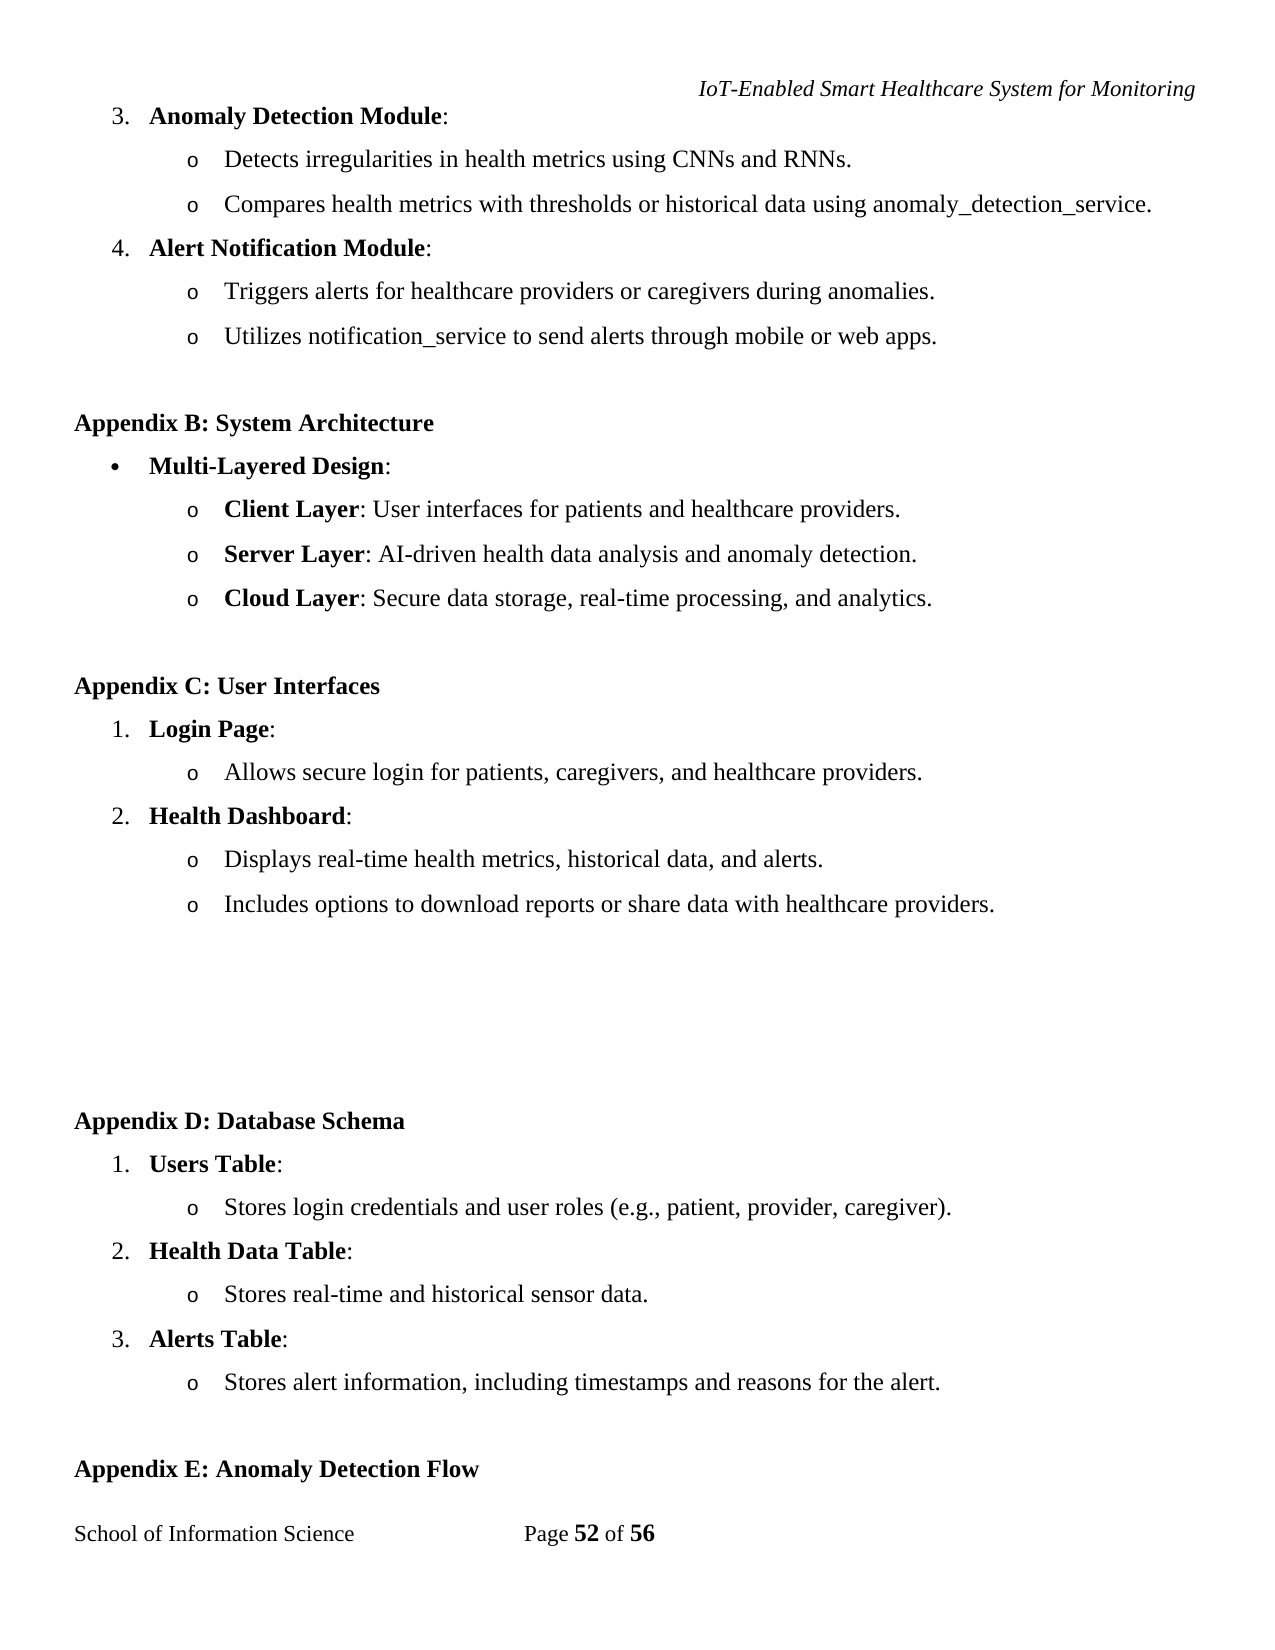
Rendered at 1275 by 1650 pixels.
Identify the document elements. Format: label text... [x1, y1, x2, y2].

list Client Layer: User interfaces for patients and healthcare providers. [186, 494, 1216, 524]
text Appendix D: Database Schema [74, 1106, 1216, 1134]
list Stores login credentials and user roles (e.g., patient, provider, caregiver). [186, 1192, 1216, 1222]
list Alerts Table: [111, 1324, 1216, 1353]
list Stores real-time and historical sensor data. [186, 1279, 1216, 1309]
list Server Layer: AI-driven health data analysis and anomaly detection. [186, 539, 1216, 568]
list Includes options to download reports or share data with healthcare providers. [186, 889, 1216, 918]
list Alert Notification Module: [111, 233, 1216, 262]
list Displays real-time health metrics, historical data, and alerts. [186, 844, 1216, 874]
text Appendix C: User Interfaces [74, 671, 1216, 699]
text Appendix B: System Architecture [74, 408, 1216, 437]
list Triggers alerts for healthcare providers or caregivers during anomalies. [186, 276, 1216, 306]
list Multi-Layered Design: [111, 451, 1216, 480]
list Detects irregularities in health metrics using CNNs and RNNs. [186, 144, 1216, 174]
list Users Table: [111, 1149, 1216, 1178]
list Utilizes notification_service to send alerts through mobile or web apps. [186, 321, 1216, 350]
text Appendix E: Anomaly Detection Flow [74, 1454, 1216, 1483]
list Stores alert information, including timestamps and reasons for the alert. [186, 1367, 1216, 1397]
list Anomaly Detection Module: [111, 101, 1216, 130]
list Cloud Layer: Secure data storage, real-time processing, and analytics. [186, 583, 1216, 613]
list Allows secure login for patients, caregivers, and healthcare providers. [186, 757, 1216, 787]
list Health Dashboard: [111, 801, 1216, 830]
list Health Data Table: [111, 1236, 1216, 1265]
list Compares health metrics with thresholds or historical data using anomaly_detection_service. [186, 189, 1216, 218]
list Login Page: [111, 714, 1216, 743]
